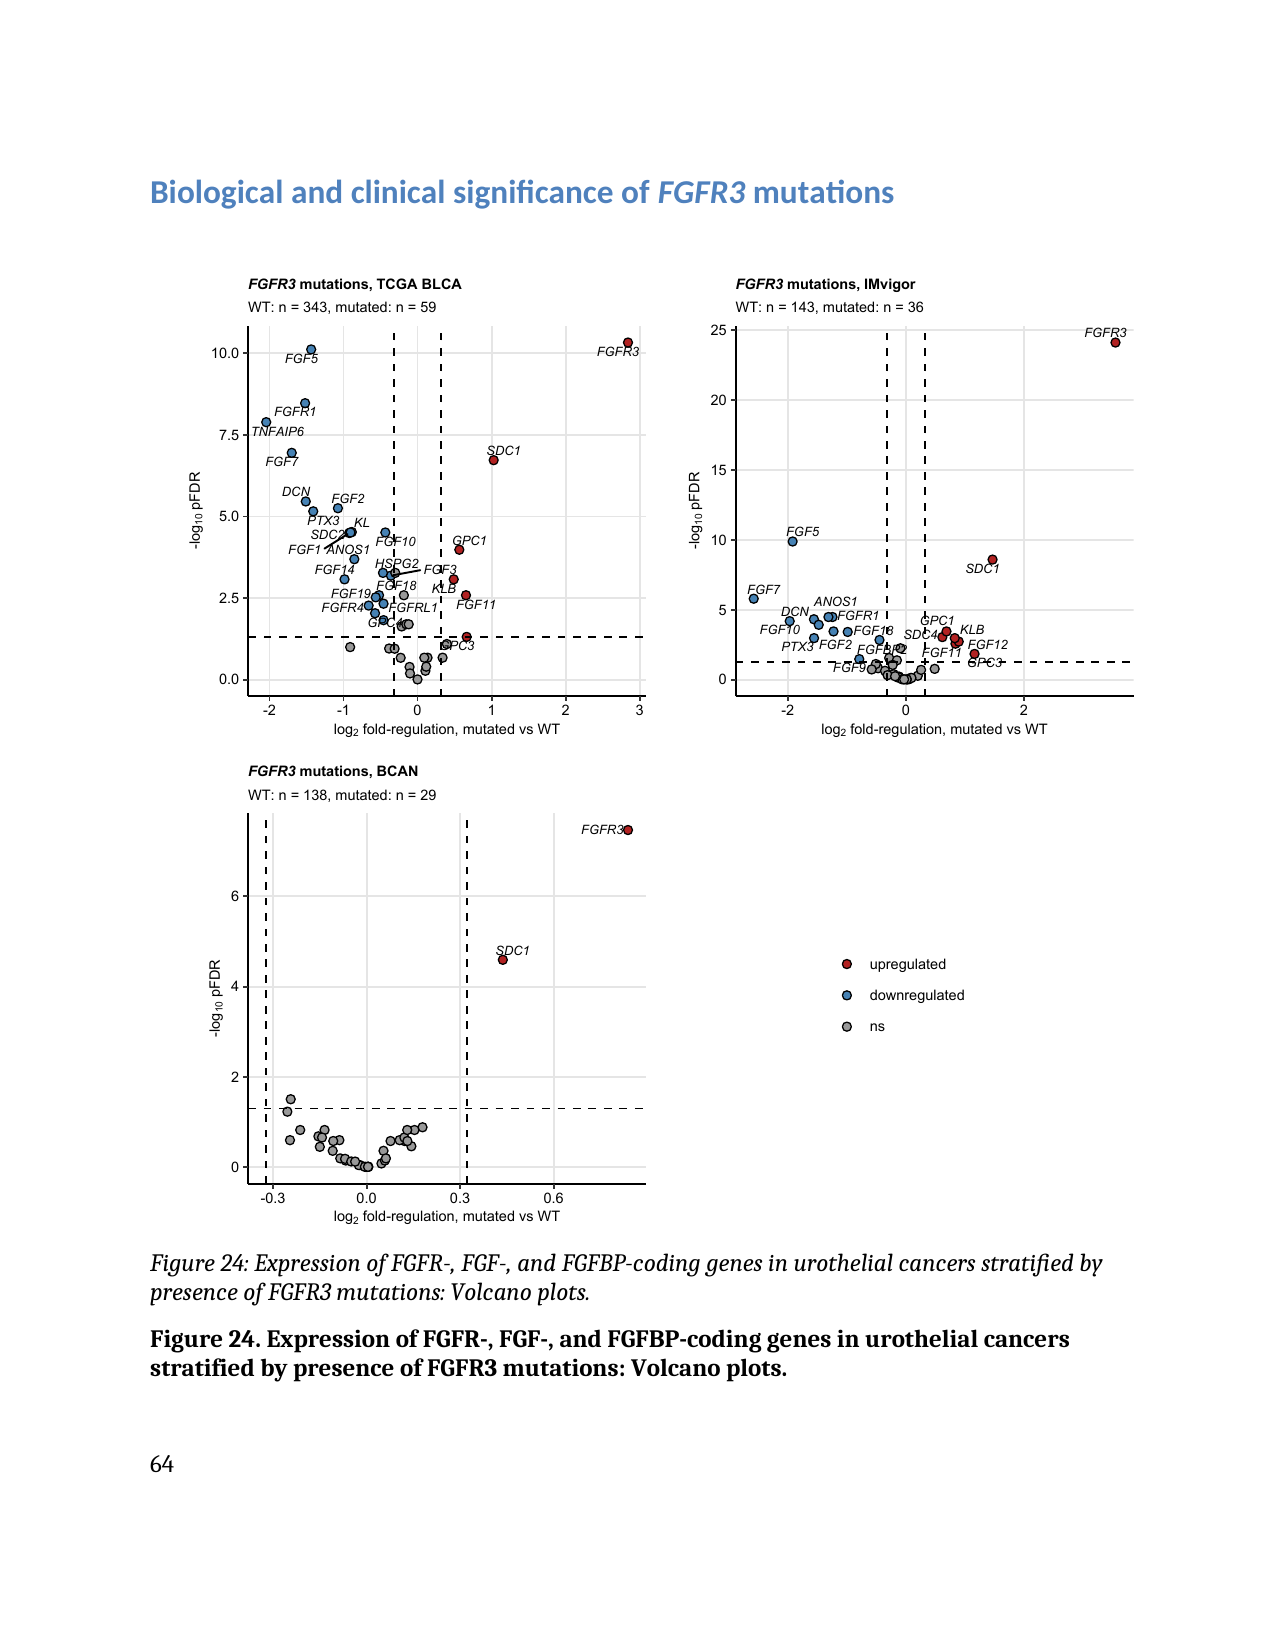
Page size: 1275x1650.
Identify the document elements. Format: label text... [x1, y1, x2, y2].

subtitle Biological and clinical significance of FGFR3 mutations [150, 171, 1125, 212]
text Figure 24. Expression of FGFR-, FGF-, and FGFBP-coding genes in urothelial cancers stratified by presence of FGFR3 mutations: Volcano plots. [150, 1325, 1125, 1383]
text Figure 24: Expression of FGFR-, FGF-, and FGFBP-coding genes in urothelial cancers stratified by presence of FGFR3 mutations: Volcano plots. [150, 1249, 1125, 1306]
